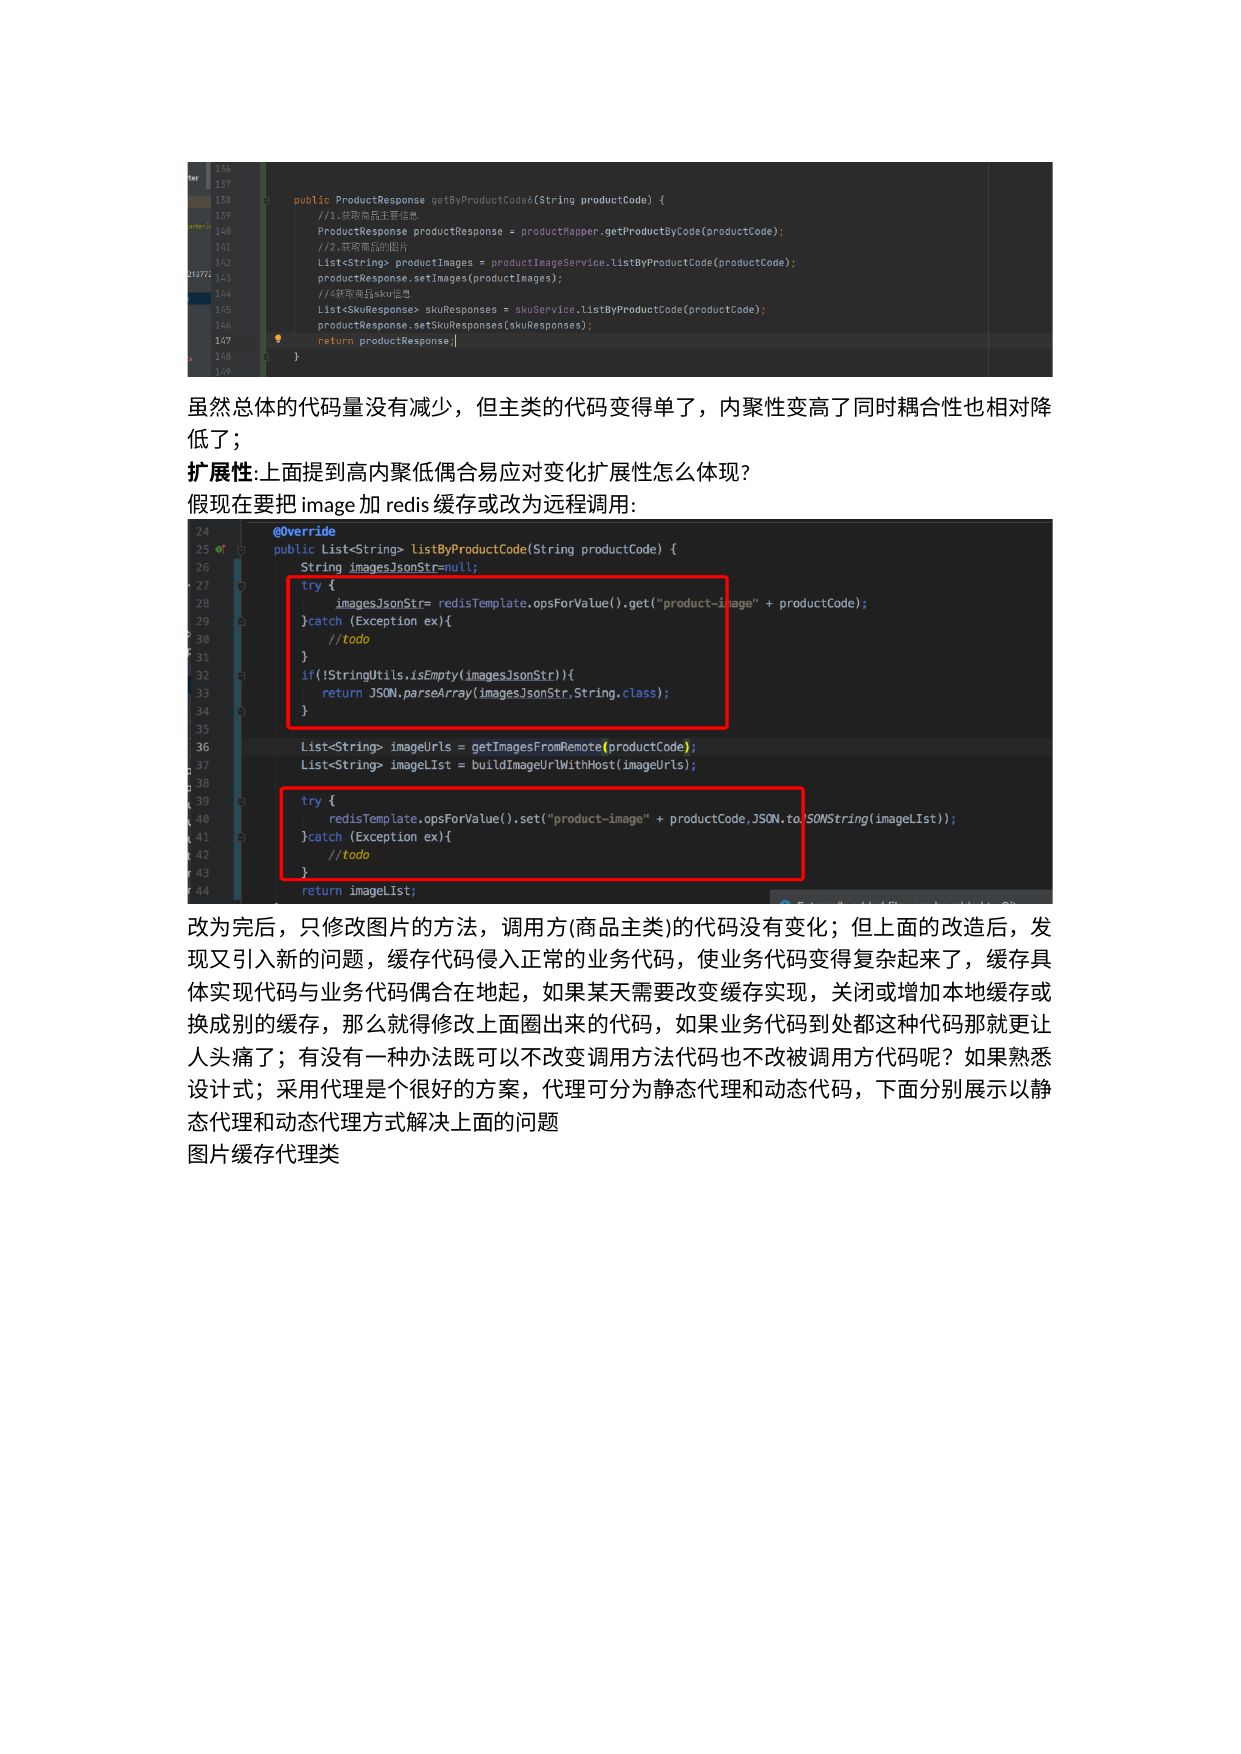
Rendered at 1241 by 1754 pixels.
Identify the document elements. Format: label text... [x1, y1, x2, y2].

picture [187, 519, 1053, 904]
picture [187, 162, 1053, 377]
text 扩展性:上面提到高内聚低偶合易应对变化扩展性怎么体现? [187, 454, 1053, 487]
text 图片缓存代理类 [187, 1137, 1053, 1169]
text 虽然总体的代码量没有减少，但主类的代码变得单了，内聚性变高了同时耦合性也相对降低了； [187, 389, 1053, 454]
text 假现在要把image加redis缓存或改为远程调用: [187, 487, 1053, 519]
text 改为完后，只修改图片的方法，调用方(商品主类)的代码没有变化；但上面的改造后，发现又引入新的问题，缓存代码侵入正常的业务代码，使业务代码变得复杂起来了，缓存具体实现代码与业务代码偶合在地起，如果某天需要改变缓存实现，关闭或增加本地缓存或换成别的缓存，那么就得修改上面圈出来的代码，如果业务代码到处都这种代码那就更让人头痛了；有没有一种办法既可以不改变调用方法代码也不改被调用方代码呢？如果熟悉设计式；采用代理是个很好的方案，代理可分为静态代理和动态代码，下面分别展示以静态代理和动态代理方式解决上面的问题 [187, 909, 1053, 1137]
